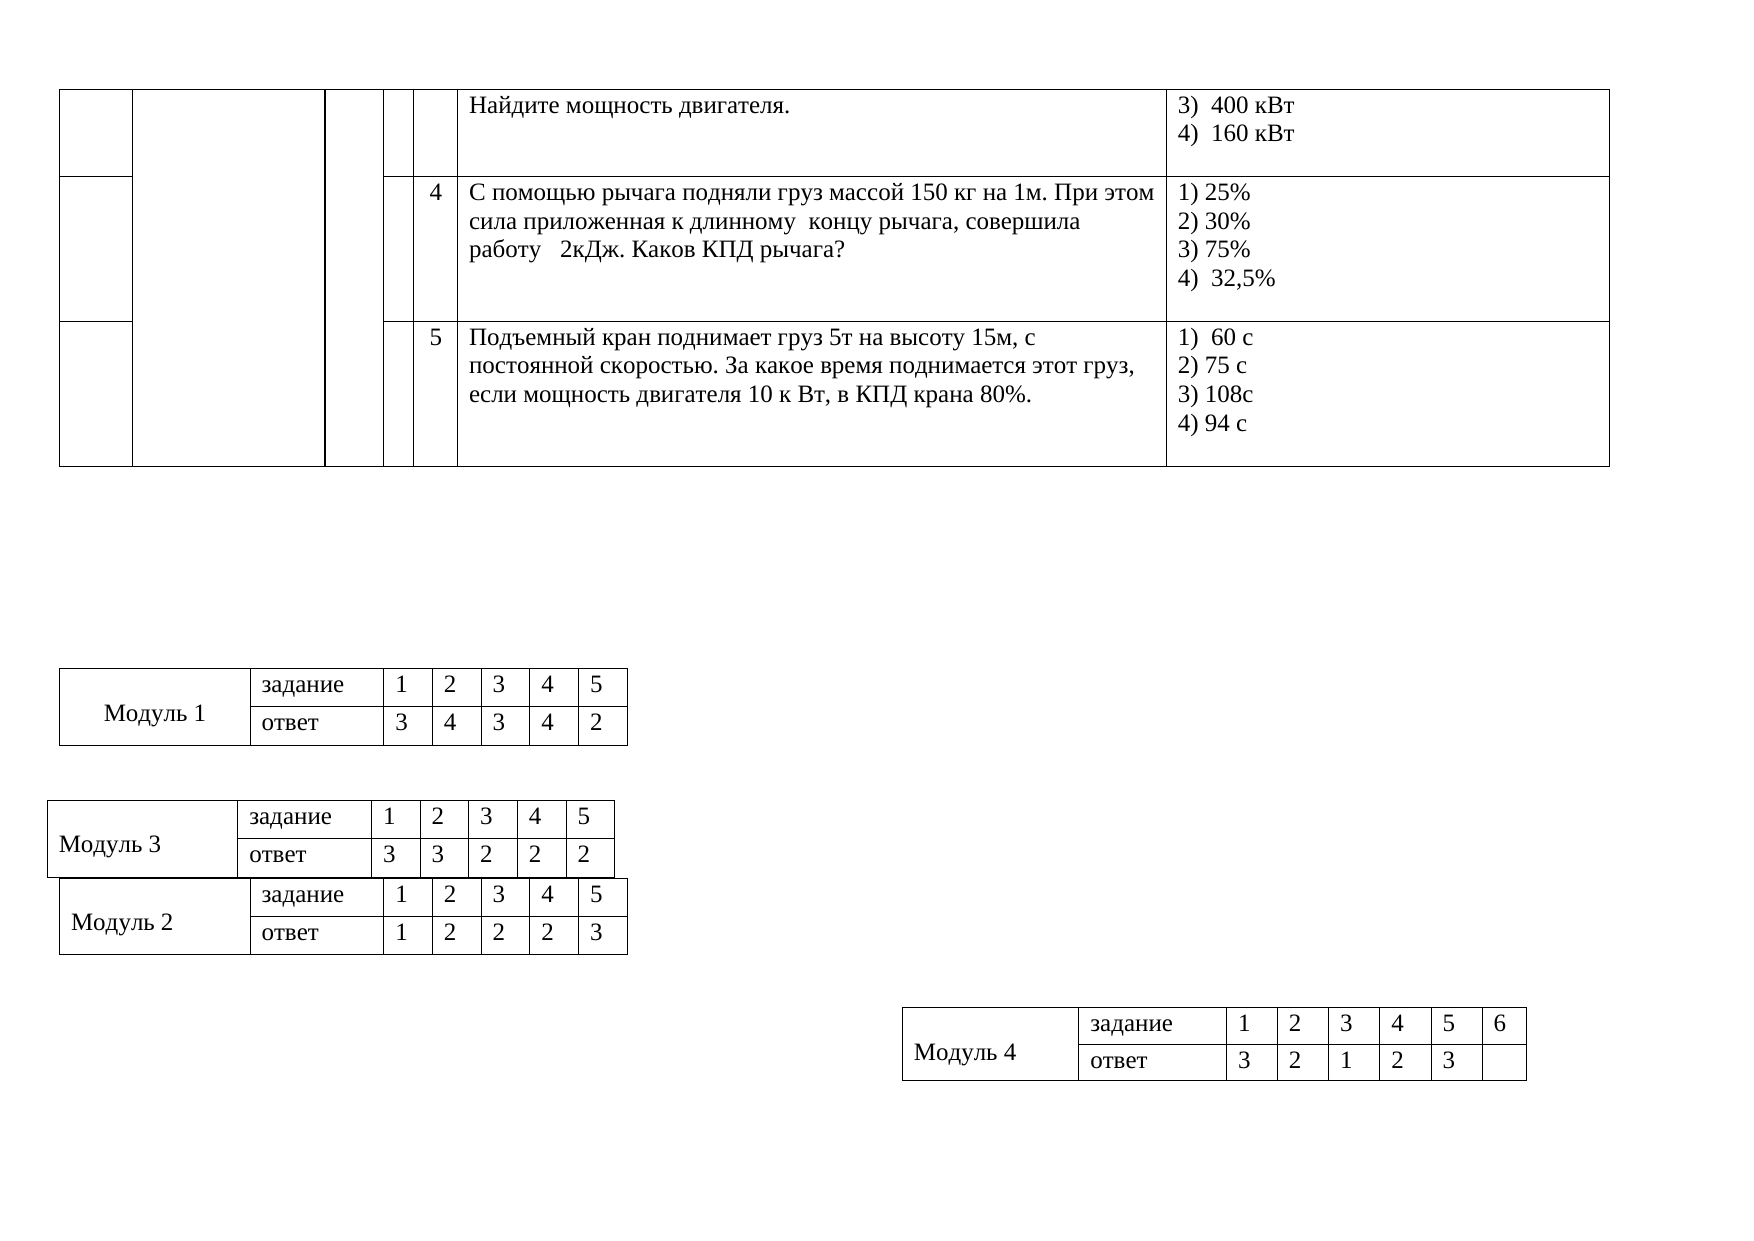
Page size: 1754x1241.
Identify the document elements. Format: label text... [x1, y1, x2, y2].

table_cell 2 [567, 839, 614, 877]
table_header 2 [1278, 1008, 1328, 1044]
table_cell 3 [579, 917, 627, 954]
table_header 6 [1483, 1008, 1526, 1044]
table_cell 4 [530, 707, 578, 744]
table_header 2 [421, 801, 468, 838]
table_header 3 [482, 669, 529, 706]
table_cell 2 [1380, 1045, 1431, 1080]
table_header 5 [579, 879, 627, 916]
table_cell ответ [1079, 1045, 1226, 1080]
table_cell С помощью рычага подняли груз массой 150 кг на 1м. При этом сила приложенная к длинному концу рычага, совершила работу 2кДж. Каков КПД рычага? [458, 177, 1166, 321]
table_cell 1) 60 с 2) 75 с 3) 108с 4) 94 с [1167, 322, 1609, 466]
table_cell ответ [238, 839, 371, 877]
table_cell ответ [251, 917, 383, 954]
table_cell [384, 177, 413, 321]
table_cell 3 [1432, 1045, 1482, 1080]
table_cell 4 [414, 177, 457, 321]
table_header 1 [384, 669, 432, 706]
table_header 4 [1380, 1008, 1431, 1044]
table_cell 3 [372, 839, 420, 877]
table_cell 2 [579, 707, 627, 744]
table_header задание [251, 669, 383, 706]
table_header 4 [530, 879, 578, 916]
table_header 3 [1329, 1008, 1379, 1044]
table_header 1 [1227, 1008, 1277, 1044]
table_cell 3 [482, 707, 529, 744]
table_cell 1 [384, 917, 432, 954]
table_cell [60, 322, 132, 466]
table_cell [1483, 1045, 1526, 1080]
table_header 5 [1432, 1008, 1482, 1044]
table_header 4 [530, 669, 578, 706]
table_header Модуль 4 [903, 1008, 1078, 1080]
table_cell [384, 322, 413, 466]
table_header 5 [567, 801, 614, 838]
table_header 1 [384, 879, 432, 916]
table_header 4 [518, 801, 566, 838]
table_cell 2 [518, 839, 566, 877]
table_header задание [238, 801, 371, 838]
table_cell 2 [433, 917, 481, 954]
table_header 1 [372, 801, 420, 838]
table_cell 3 [1227, 1045, 1277, 1080]
table_header 2 [433, 669, 481, 706]
table_header задание [1079, 1008, 1226, 1044]
table_cell 2 [530, 917, 578, 954]
table_header 3 [469, 801, 517, 838]
table_cell 5 [414, 322, 457, 466]
table_header Модуль 3 [48, 801, 237, 877]
table_cell 1) 25% 2) 30% 3) 75% 4) 32,5% [1167, 177, 1609, 321]
table_header Модуль 1 [60, 669, 250, 744]
table_header 2 [433, 879, 481, 916]
table_header Модуль 2 [60, 879, 250, 954]
table_header 3 [482, 879, 529, 916]
table_header задание [251, 879, 383, 916]
table_cell 2 [482, 917, 529, 954]
table_cell 3 [414, 90, 457, 176]
table_cell 4 [433, 707, 481, 744]
table_cell Подъемный кран поднимает груз 5т на высоту 15м, с постоянной скоростью. За какое время поднимается этот груз, если мощность двигателя 10 к Вт, в КПД крана 80%. [458, 322, 1166, 466]
table_cell 1 [1329, 1045, 1379, 1080]
table_cell 3 [384, 707, 432, 744]
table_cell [1167, 90, 1609, 176]
table_cell [60, 90, 132, 176]
table_cell ответ [251, 707, 383, 744]
table_cell [60, 177, 132, 321]
table_cell [384, 90, 413, 176]
table_header 5 [579, 669, 627, 706]
table_cell 2 [469, 839, 517, 877]
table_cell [458, 90, 1166, 176]
table_cell 3 [421, 839, 468, 877]
table_cell 2 [1278, 1045, 1328, 1080]
